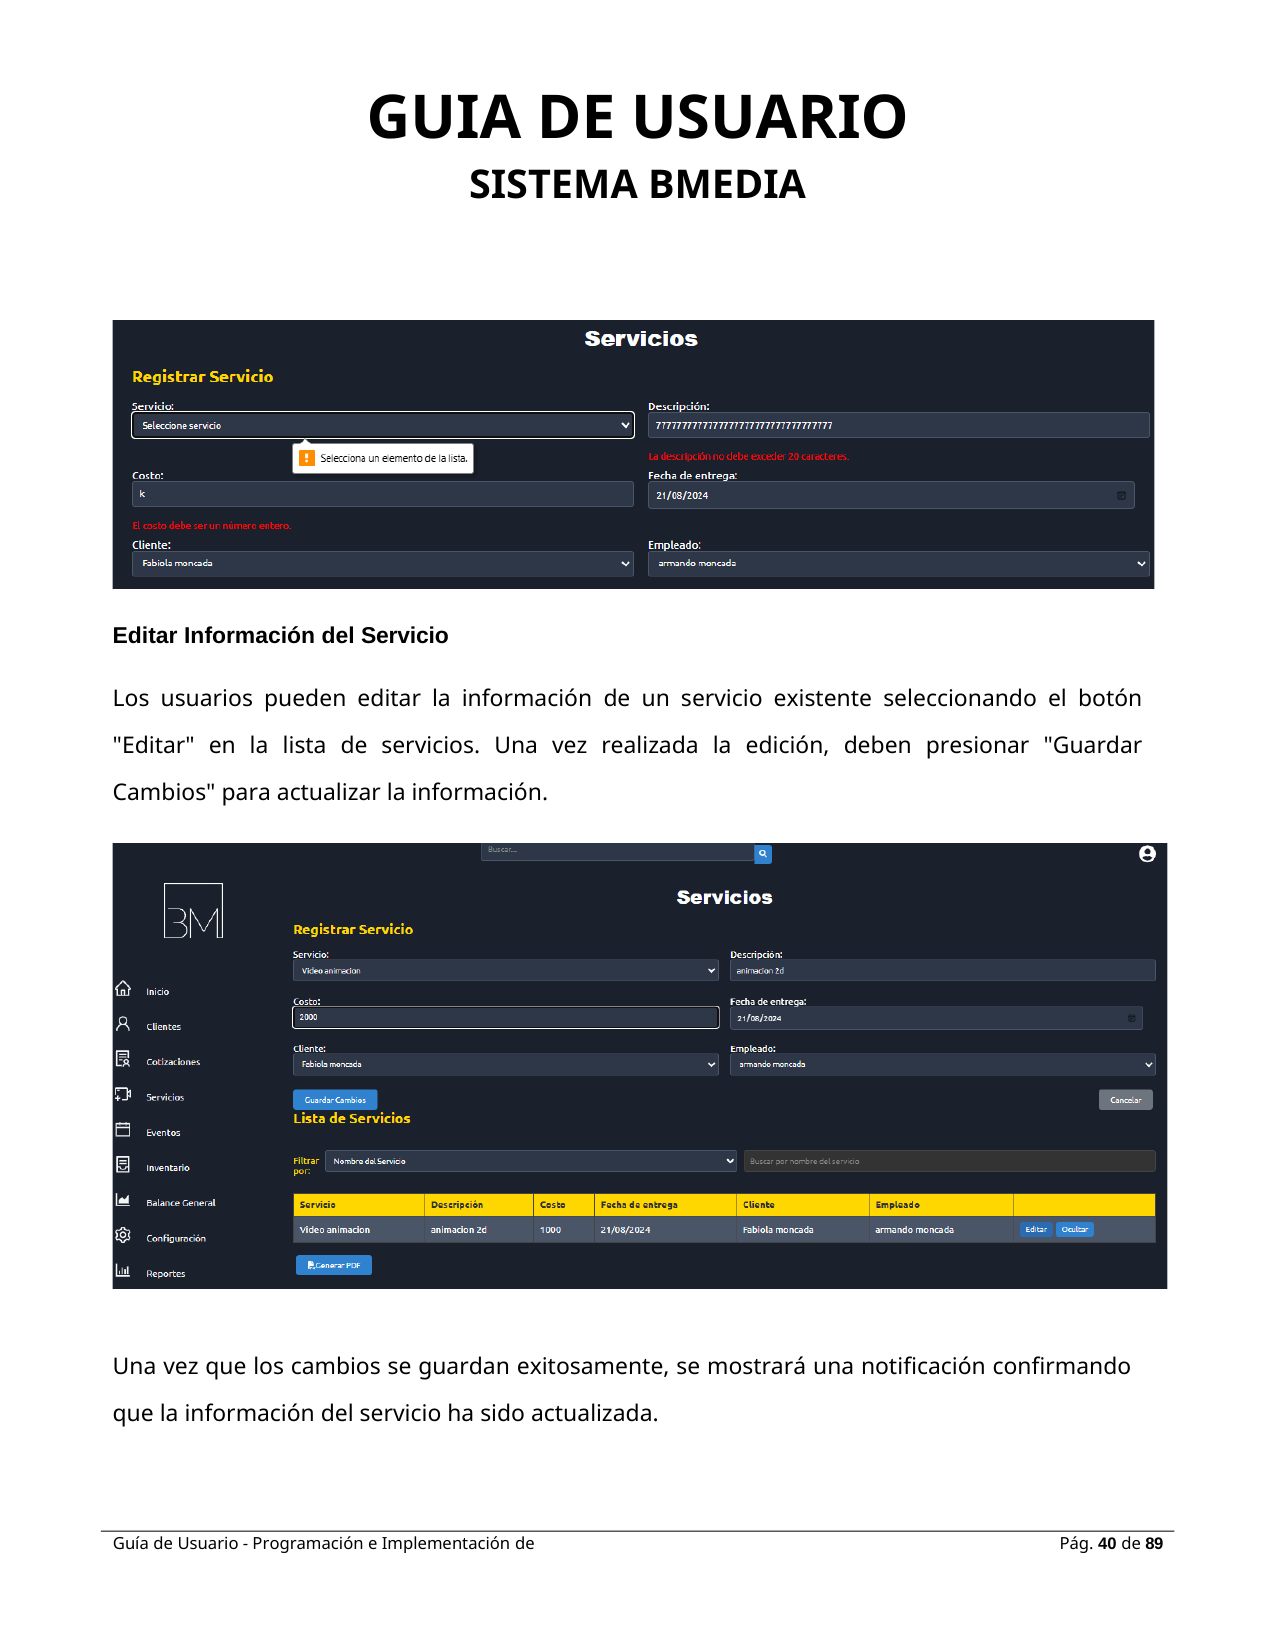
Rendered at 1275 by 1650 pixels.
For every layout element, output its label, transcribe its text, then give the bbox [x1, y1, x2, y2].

picture [112, 843, 1168, 1289]
picture [112, 320, 1155, 589]
text Los usuarios pueden editar la información de un servicio existente seleccionando el botón "Editar" en la lista de servicios. Una vez realizada la edición, deben presionar "Guardar Cambios" para actualizar la información. [112, 682, 1143, 807]
subtitle Editar Información del Servicio [112, 622, 1175, 648]
text Una vez que los cambios se guardan exitosamente, se mostrará una notificación confirmando que la información del servicio ha sido actualizada. [112, 1350, 1132, 1428]
